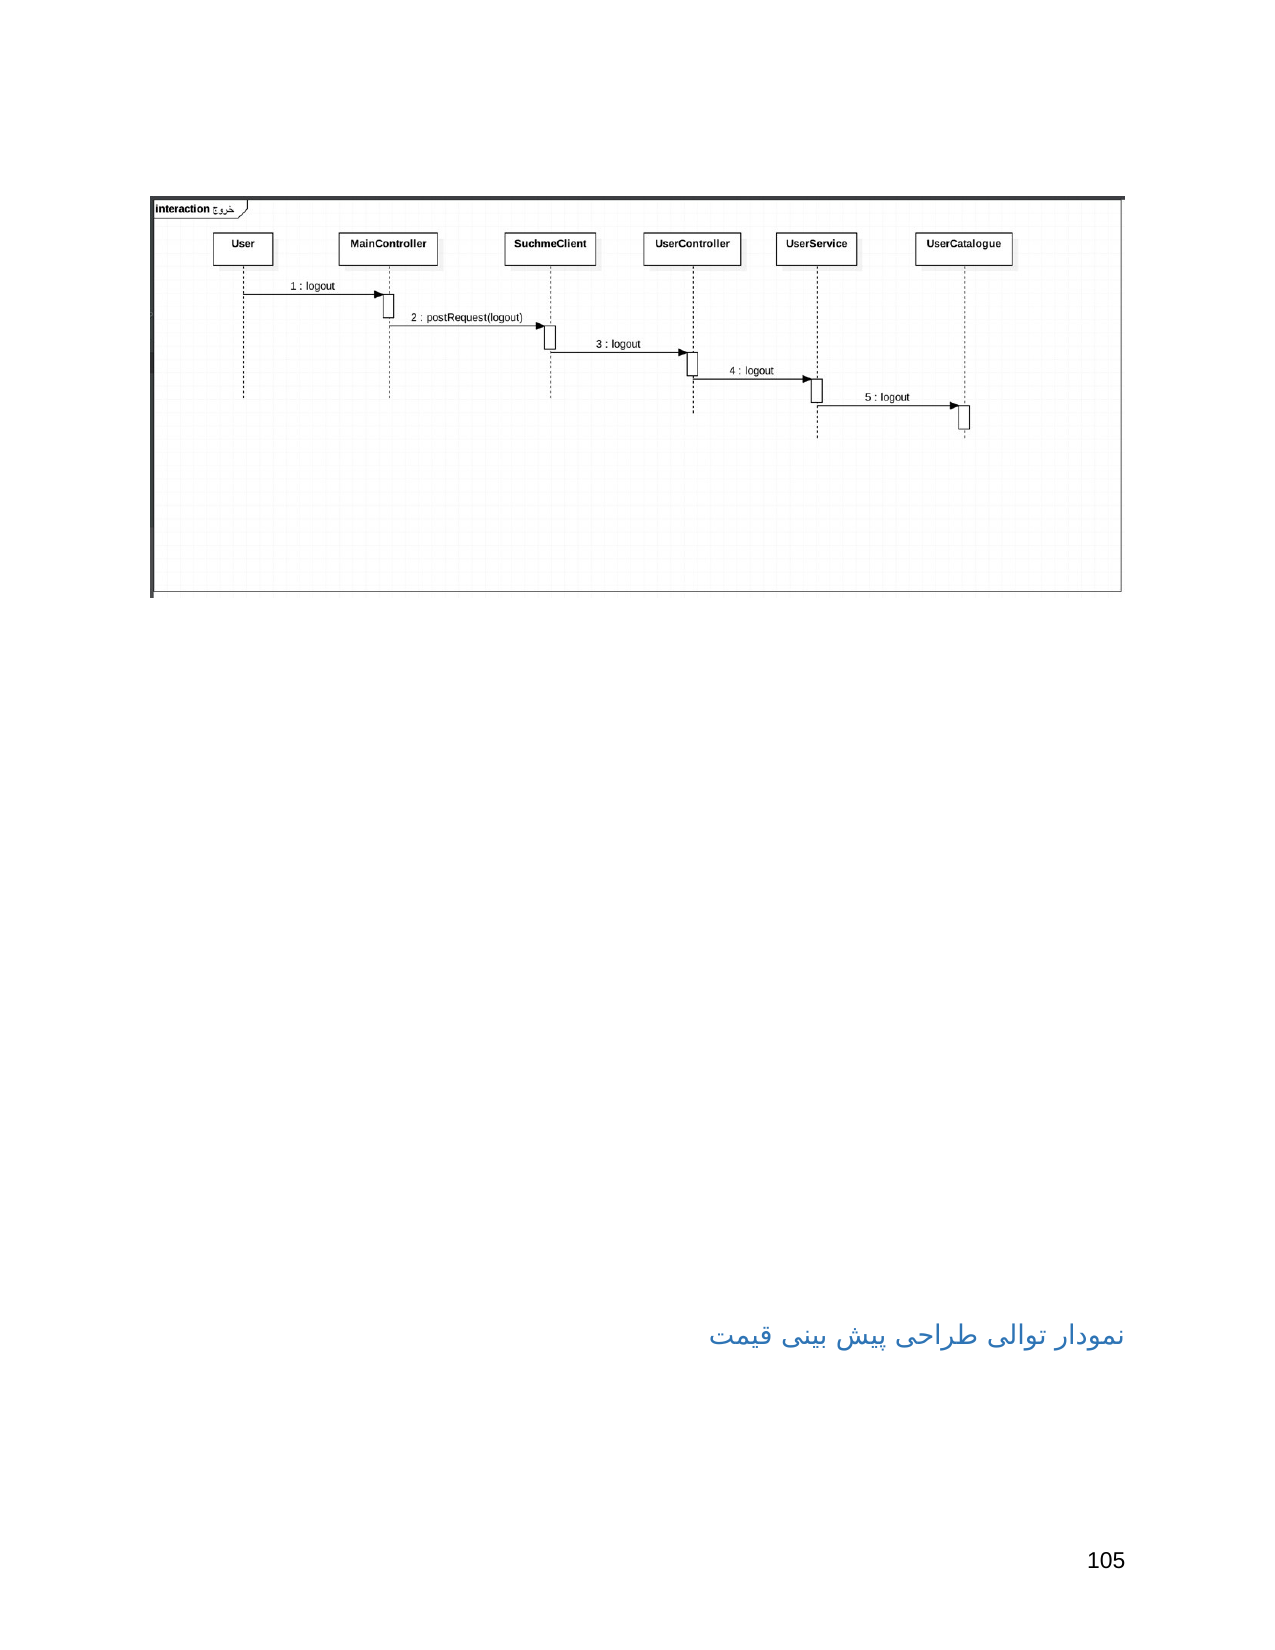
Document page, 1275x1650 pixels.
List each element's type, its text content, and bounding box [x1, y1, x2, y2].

subtitle نمودار توالی طراحی پیش بینی قیمت [150, 1319, 1125, 1351]
picture [150, 196, 1125, 598]
